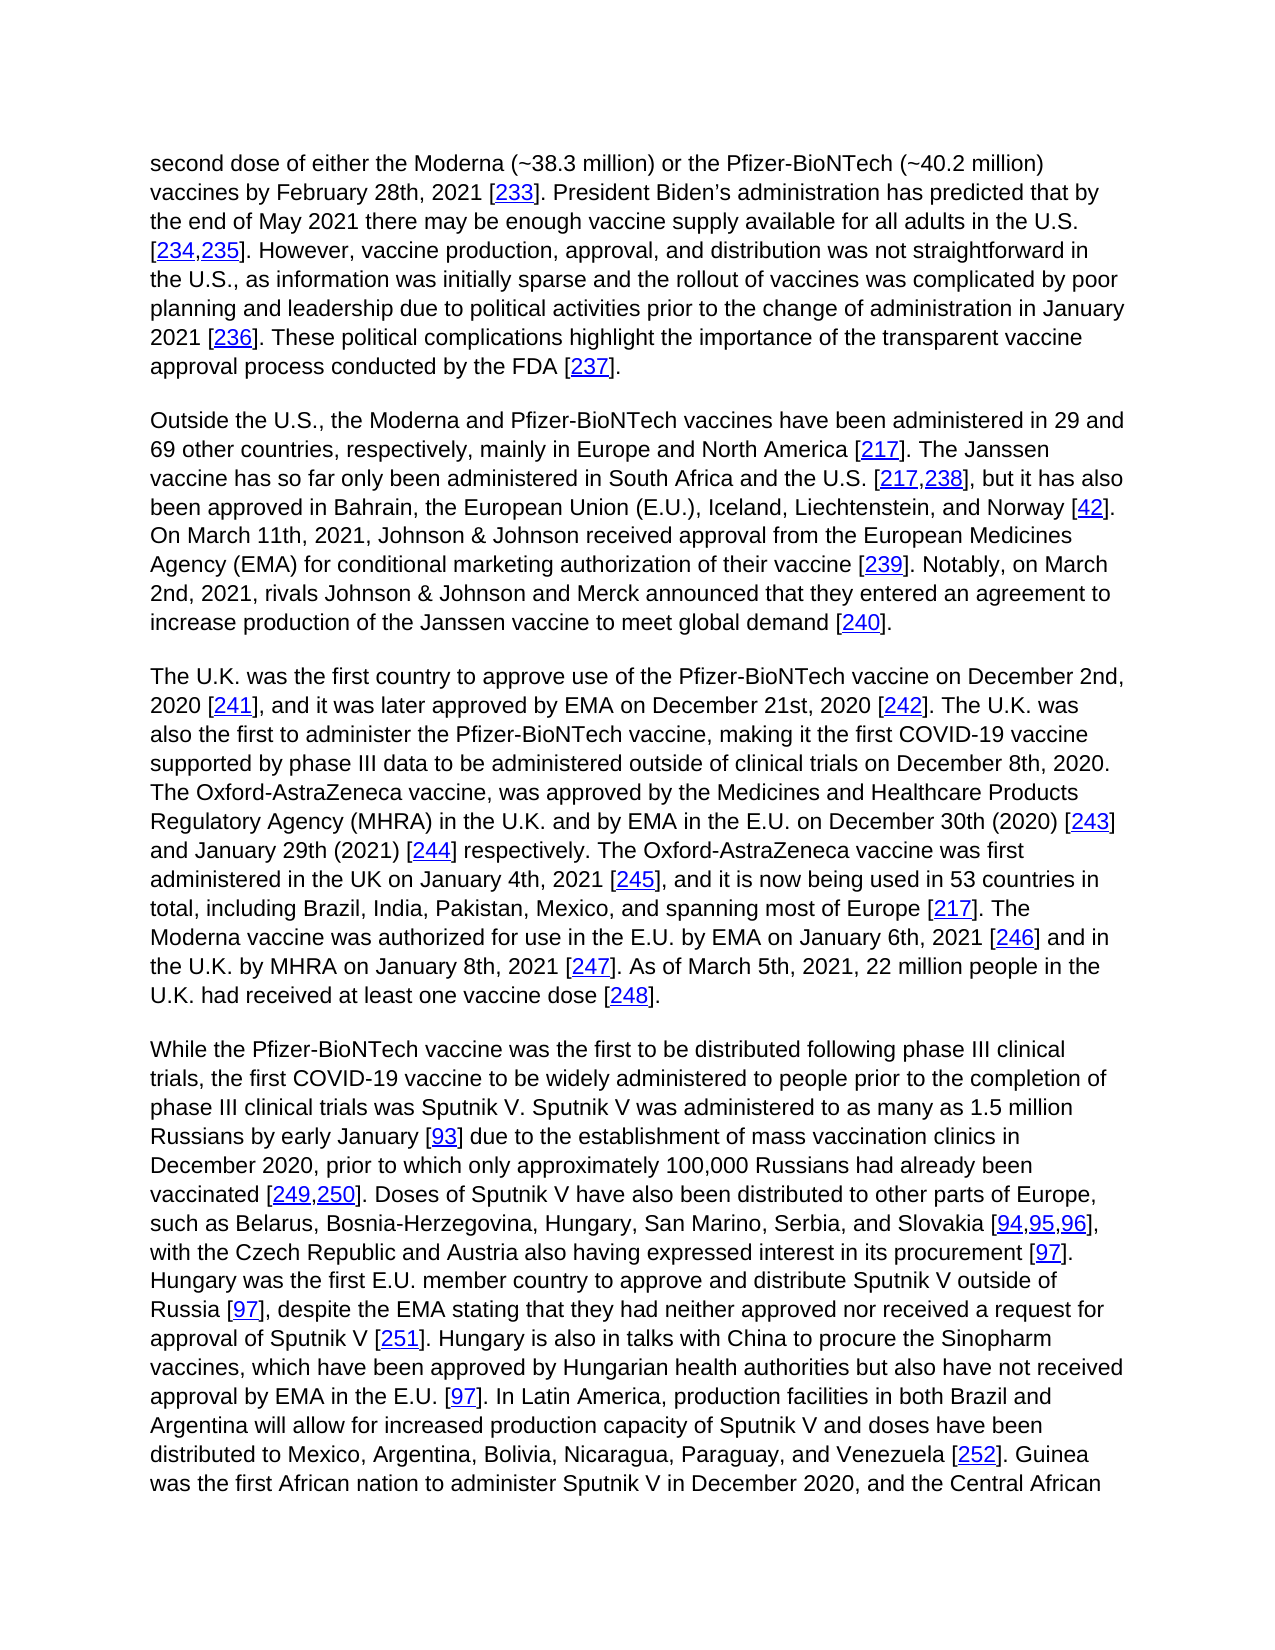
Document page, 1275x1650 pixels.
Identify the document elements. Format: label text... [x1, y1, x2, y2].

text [150, 150, 1125, 379]
text Outside the U.S., the Moderna and Pfizer-BioNTech vaccines have been administered in 29 and 69 other countries, respectively, mainly in Europe and North America [217]. The Janssen vaccine has so far only been administered in South Africa and the U.S. [217,238], but it has also been approved in Bahrain, the European Union (E.U.), Iceland, Liechtenstein, and Norway [42]. On March 11th, 2021, Johnson & Johnson received approval from the European Medicines Agency (EMA) for conditional marketing authorization of their vaccine [239]. Notably, on March 2nd, 2021, rivals Johnson & Johnson and Merck announced that they entered an agreement to increase production of the Janssen vaccine to meet global demand [240]. [150, 407, 1125, 636]
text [150, 1036, 1125, 1497]
text The U.K. was the first country to approve use of the Pfizer-BioNTech vaccine on December 2nd, 2020 [241], and it was later approved by EMA on December 21st, 2020 [242]. The U.K. was also the first to administer the Pfizer-BioNTech vaccine, making it the first COVID-19 vaccine supported by phase III data to be administered outside of clinical trials on December 8th, 2020. The Oxford-AstraZeneca vaccine, was approved by the Medicines and Healthcare Products Regulatory Agency (MHRA) in the U.K. and by EMA in the E.U. on December 30th (2020) [243] and January 29th (2021) [244] respectively. The Oxford-AstraZeneca vaccine was first administered in the UK on January 4th, 2021 [245], and it is now being used in 53 countries in total, including Brazil, India, Pakistan, Mexico, and spanning most of Europe [217]. The Moderna vaccine was authorized for use in the E.U. by EMA on January 6th, 2021 [246] and in the U.K. by MHRA on January 8th, 2021 [247]. As of March 5th, 2021, 22 million people in the U.K. had received at least one vaccine dose [248]. [150, 663, 1125, 1008]
